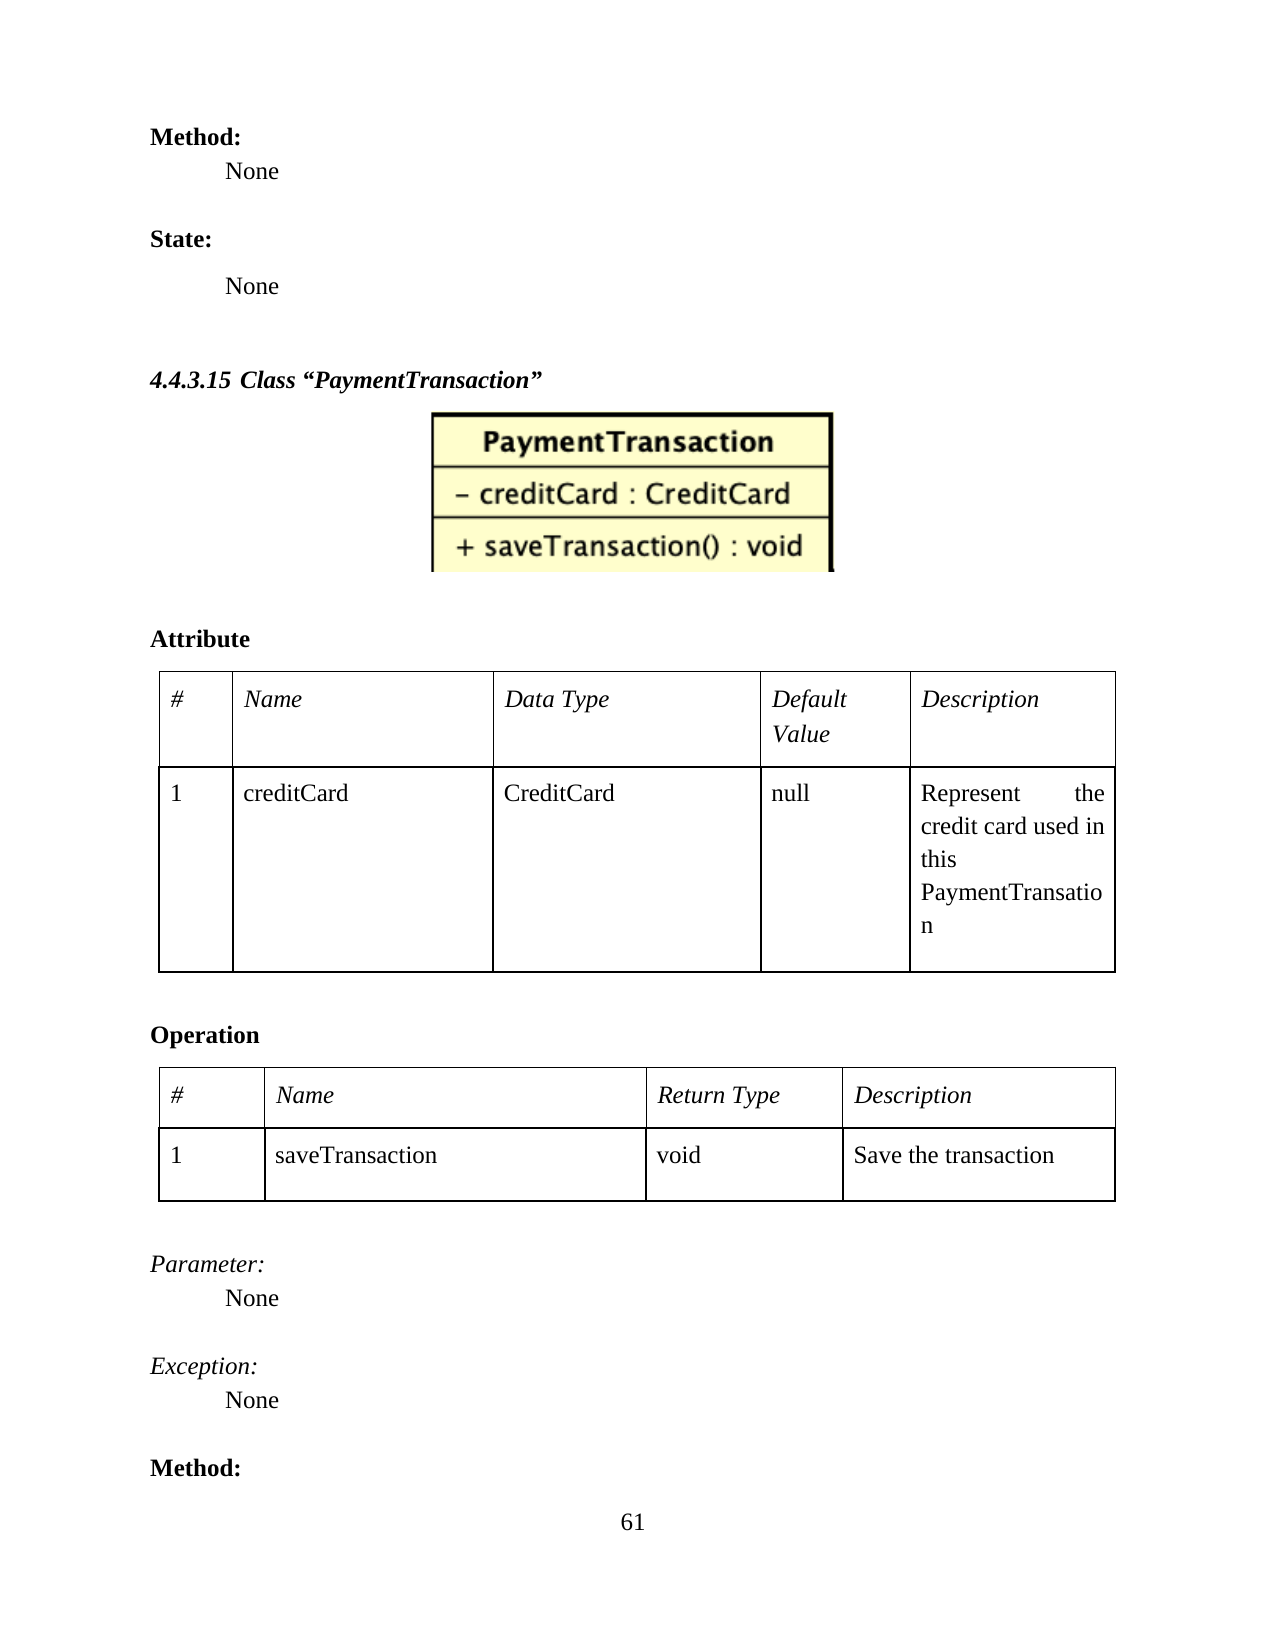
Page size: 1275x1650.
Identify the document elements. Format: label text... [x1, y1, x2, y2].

table_header Default Value [761, 672, 910, 766]
picture [431, 411, 835, 572]
table_cell CreditCard [494, 768, 760, 971]
table_header # [160, 672, 232, 766]
text None [225, 1385, 1116, 1414]
text Method: [150, 122, 1116, 151]
table_header Return Type [647, 1068, 842, 1127]
table_cell 1 [160, 768, 232, 971]
text Exception: [150, 1351, 1116, 1379]
text Parameter: [150, 1249, 1116, 1278]
table_header Name [233, 672, 493, 766]
text Method: [150, 1453, 1116, 1482]
table_cell null [762, 768, 909, 971]
text None [225, 156, 1116, 185]
subtitle Class “PaymentTransaction” [150, 365, 1116, 394]
table_cell creditCard [234, 768, 492, 971]
text State: [150, 224, 1116, 253]
table_header Description [843, 1068, 1115, 1127]
text Attribute [150, 624, 1116, 653]
table_header # [160, 1068, 264, 1127]
table_cell Represent the credit card used in this PaymentTransation [911, 768, 1114, 971]
table_cell void [647, 1129, 842, 1200]
text Operation [150, 1020, 1116, 1048]
text None [225, 1283, 1116, 1312]
table_cell saveTransaction [266, 1129, 645, 1200]
table_header Description [911, 672, 1115, 766]
text None [150, 271, 1116, 300]
table_cell 1 [160, 1129, 264, 1200]
table_header Data Type [494, 672, 760, 766]
table_cell Save the transaction [844, 1129, 1114, 1200]
table_header Name [265, 1068, 646, 1127]
